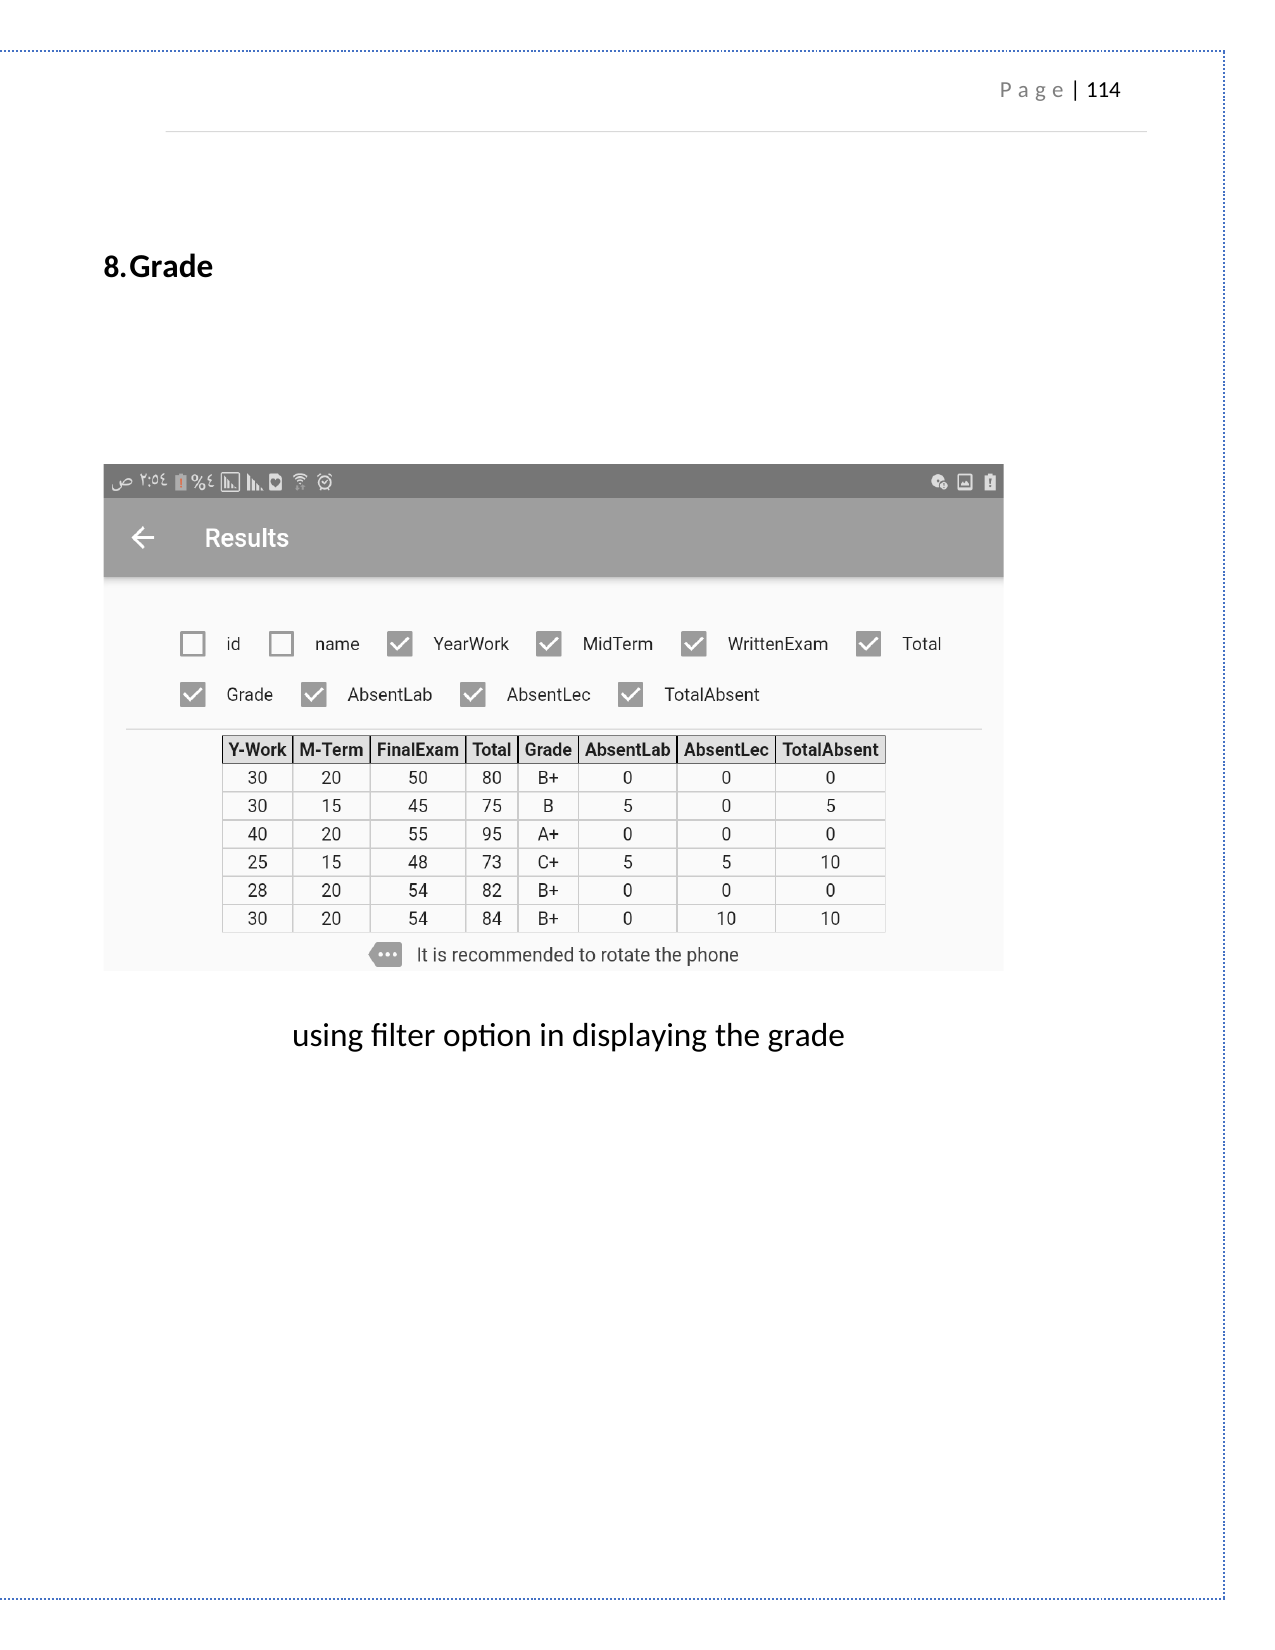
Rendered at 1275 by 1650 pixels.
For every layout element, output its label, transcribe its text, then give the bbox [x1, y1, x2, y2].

picture [103, 464, 1004, 971]
subtitle Grade [103, 245, 1239, 286]
text using filter option in displaying the grade [292, 1014, 1239, 1055]
